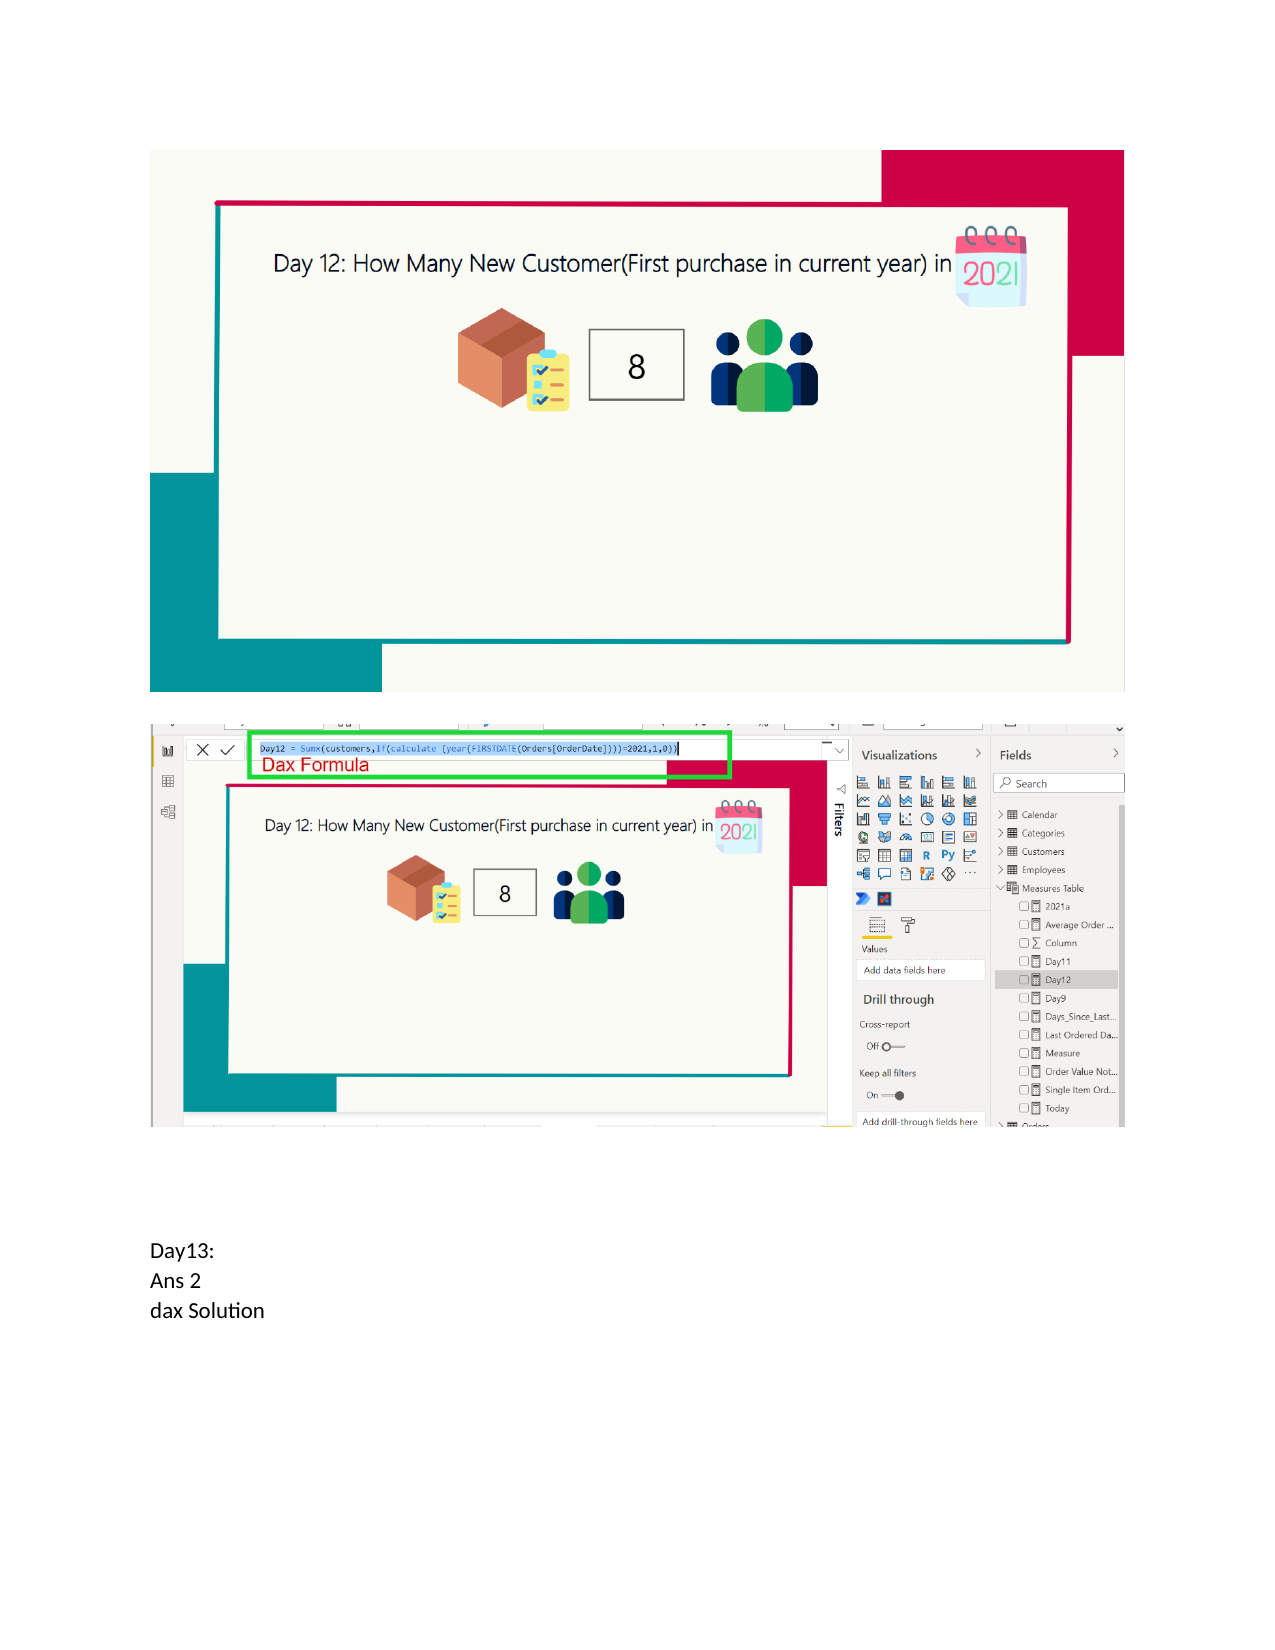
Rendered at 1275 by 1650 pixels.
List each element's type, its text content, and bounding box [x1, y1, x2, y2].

text Day13: Ans 2 dax Solution [150, 1236, 1125, 1354]
picture [150, 724, 1125, 1127]
picture [150, 150, 1125, 692]
